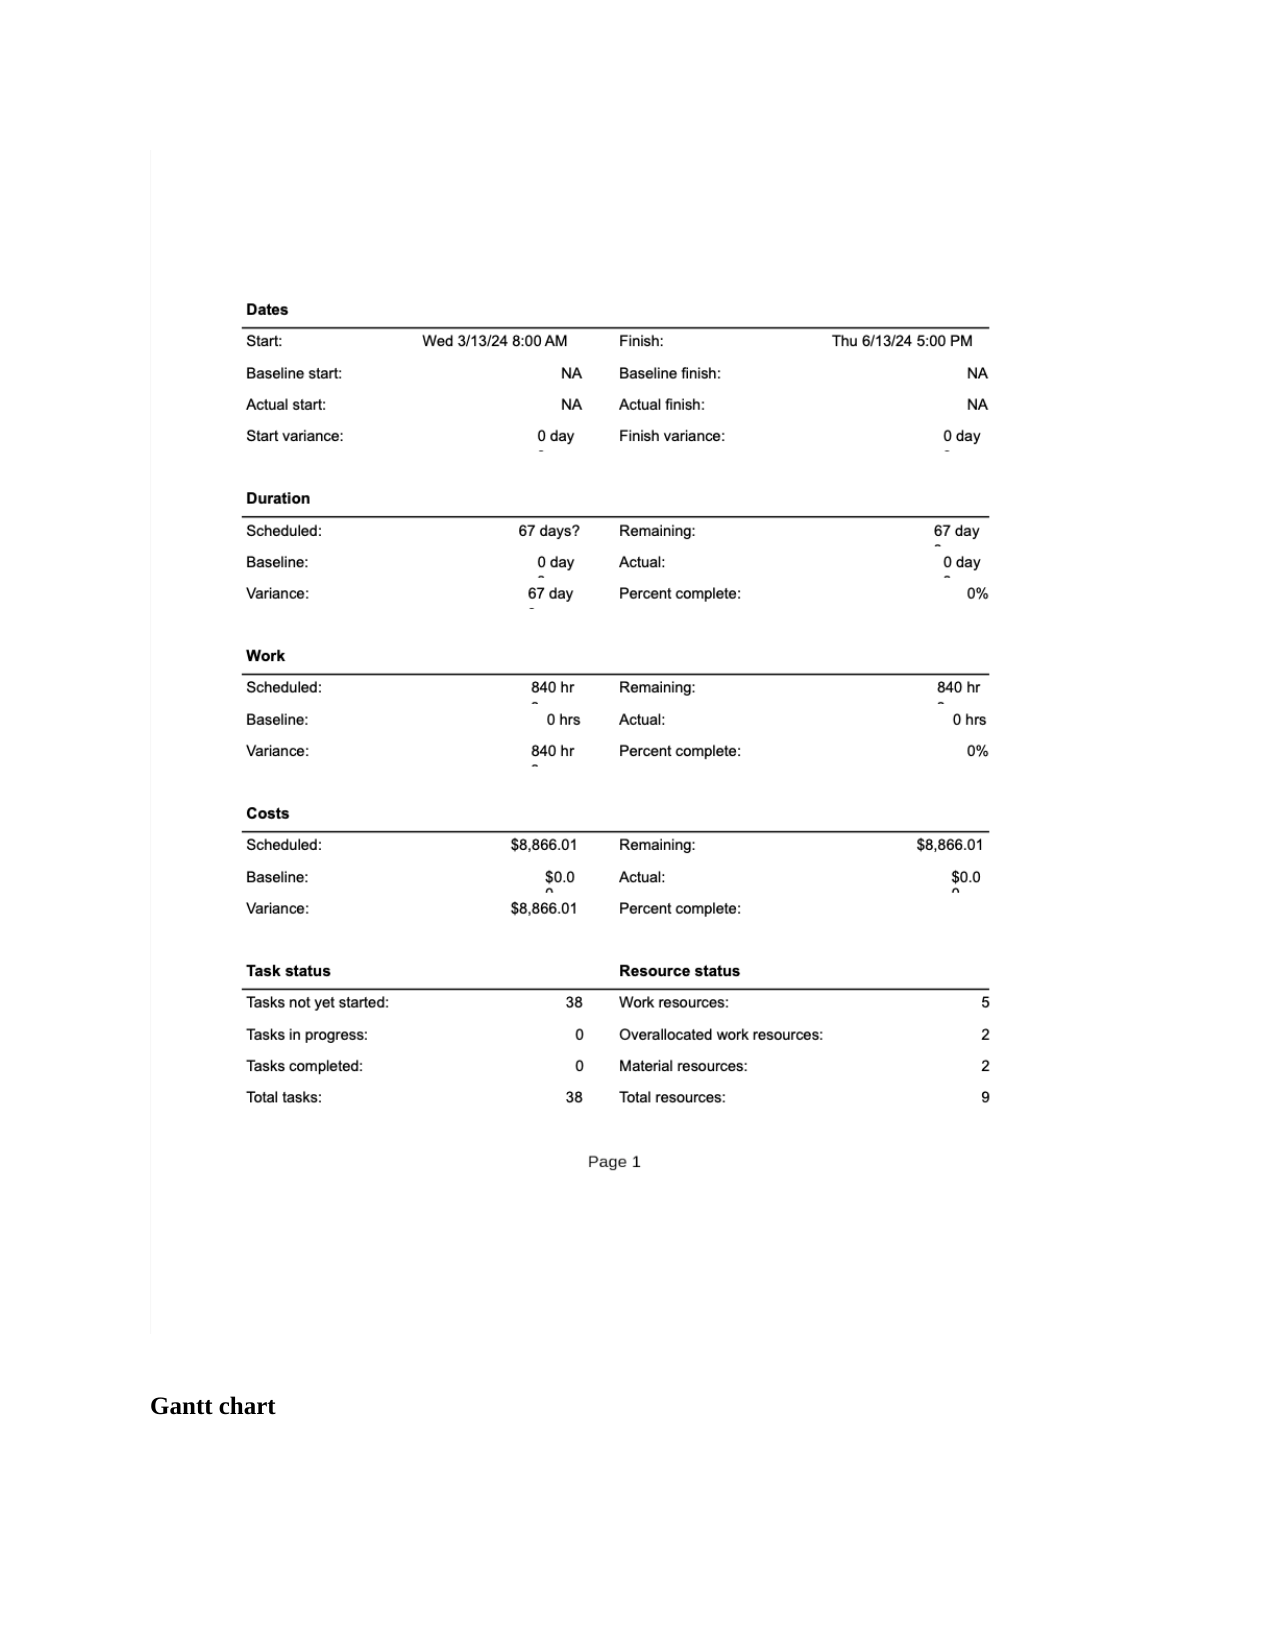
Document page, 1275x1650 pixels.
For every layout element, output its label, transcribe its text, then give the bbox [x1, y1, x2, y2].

text Gantt chart [150, 1391, 1125, 1419]
picture [150, 150, 1078, 1334]
